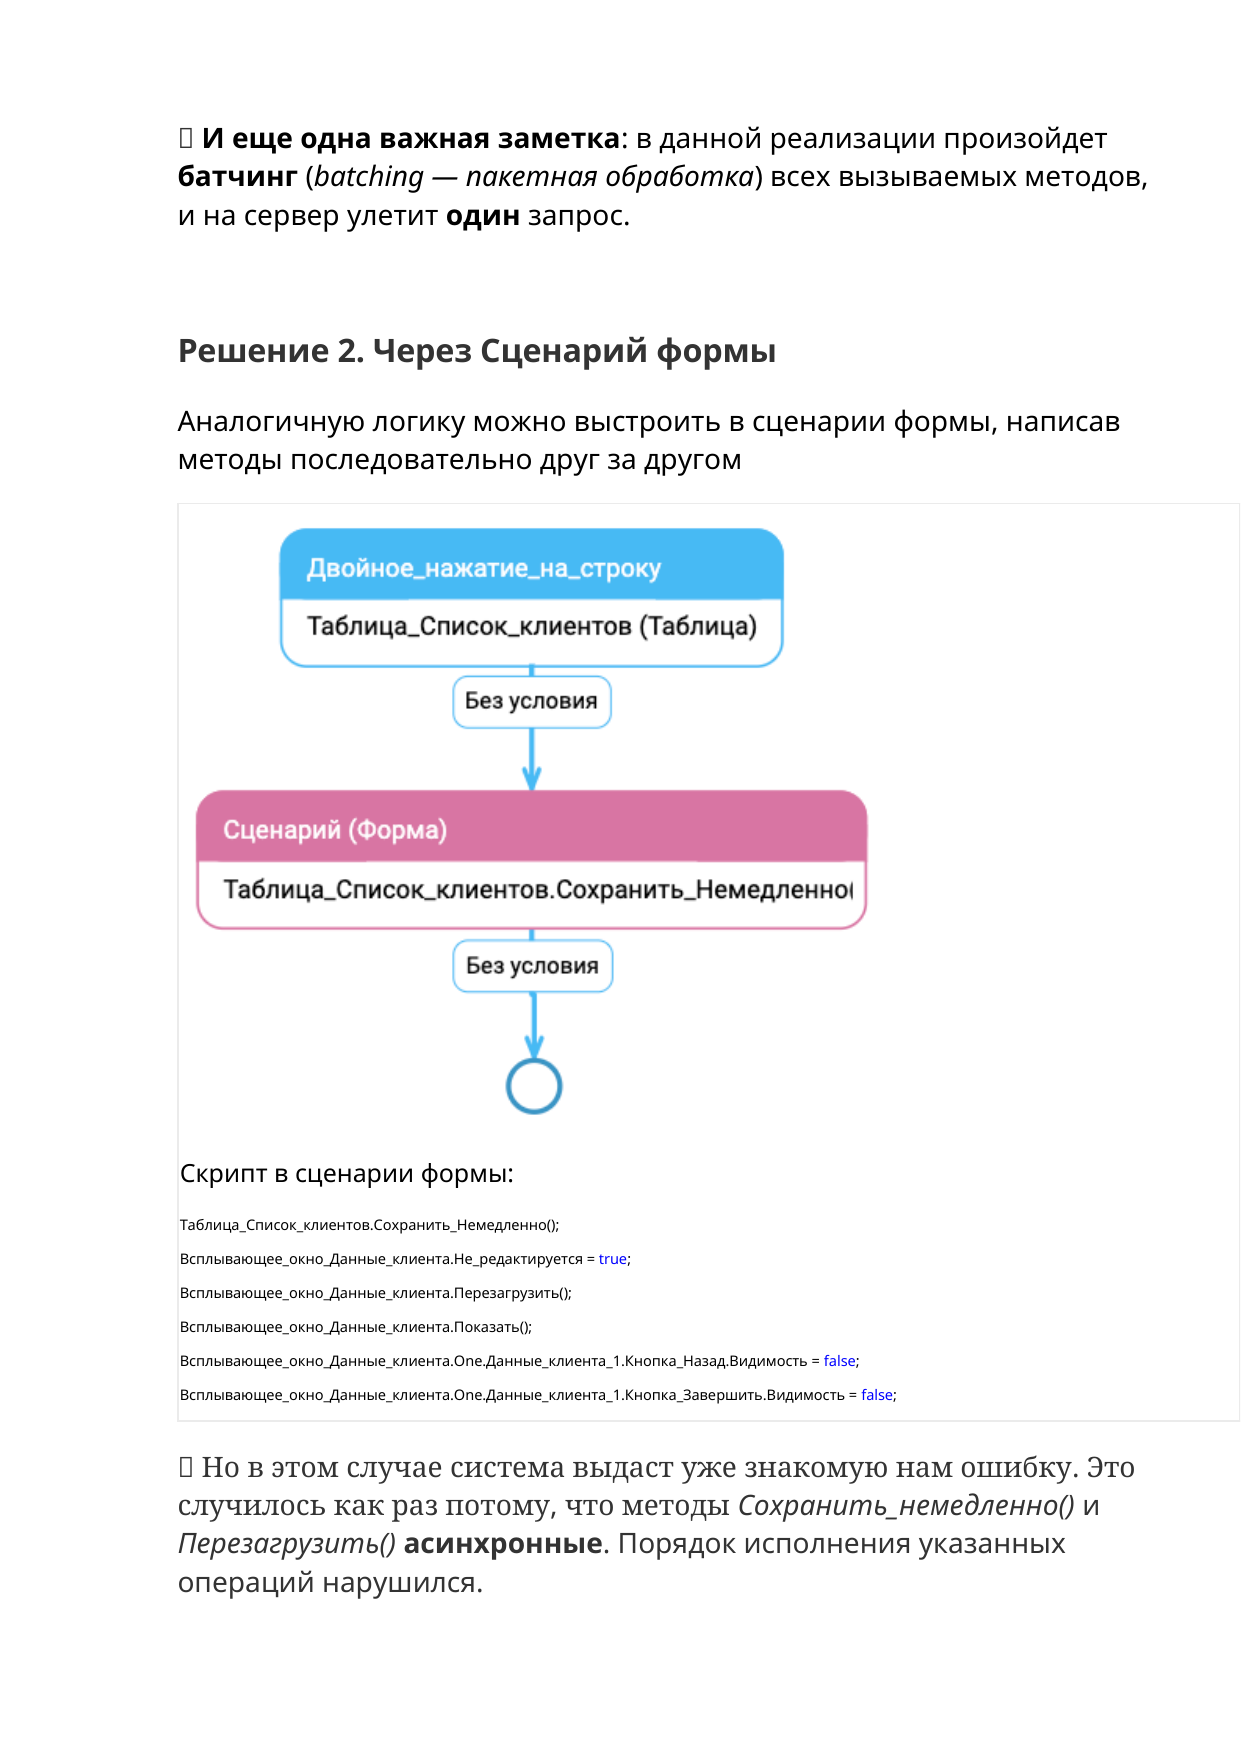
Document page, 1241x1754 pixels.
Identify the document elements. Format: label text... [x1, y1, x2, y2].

text ✅ И еще одна важная заметка: в данной реализации произойдет батчинг (batching — пакетная обработка) всех вызываемых методов, и на сервер улетит один запрос. [177, 118, 1152, 233]
subtitle Решение 2. Через Сценарий формы [177, 328, 1152, 372]
table_header Скрипт в сценарии формы: Таблица_Список_клиентов.Сохранить_Немедленно(); Всплывающее_окно_Данные_клиента.Не_редактируется = true; Всплывающее_окно_Данные_клиента.Перезагрузить(); Всплывающее_окно_Данные_клиента.Показать(); Всплывающее_окно_Данные_клиента.One.Данные_клиента_1.Кнопка_Назад.Видимость = false; Всплывающее_окно_Данные_клиента.One.Данные_клиента_1.Кнопка_Завершить.Видимость = false; [179, 504, 1239, 1420]
text Аналогичную логику можно выстроить в сценарии формы, написав методы последовательно друг за другом [177, 401, 1152, 477]
picture [179, 505, 889, 1129]
text ❌ Но в этом случае система выдаст уже знакомую нам ошибку. Это случилось как раз потому, что методы Сохранить_немедленно() и Перезагрузить() асинхронные. Порядок исполнения указанных операций нарушился. [177, 1447, 1152, 1600]
